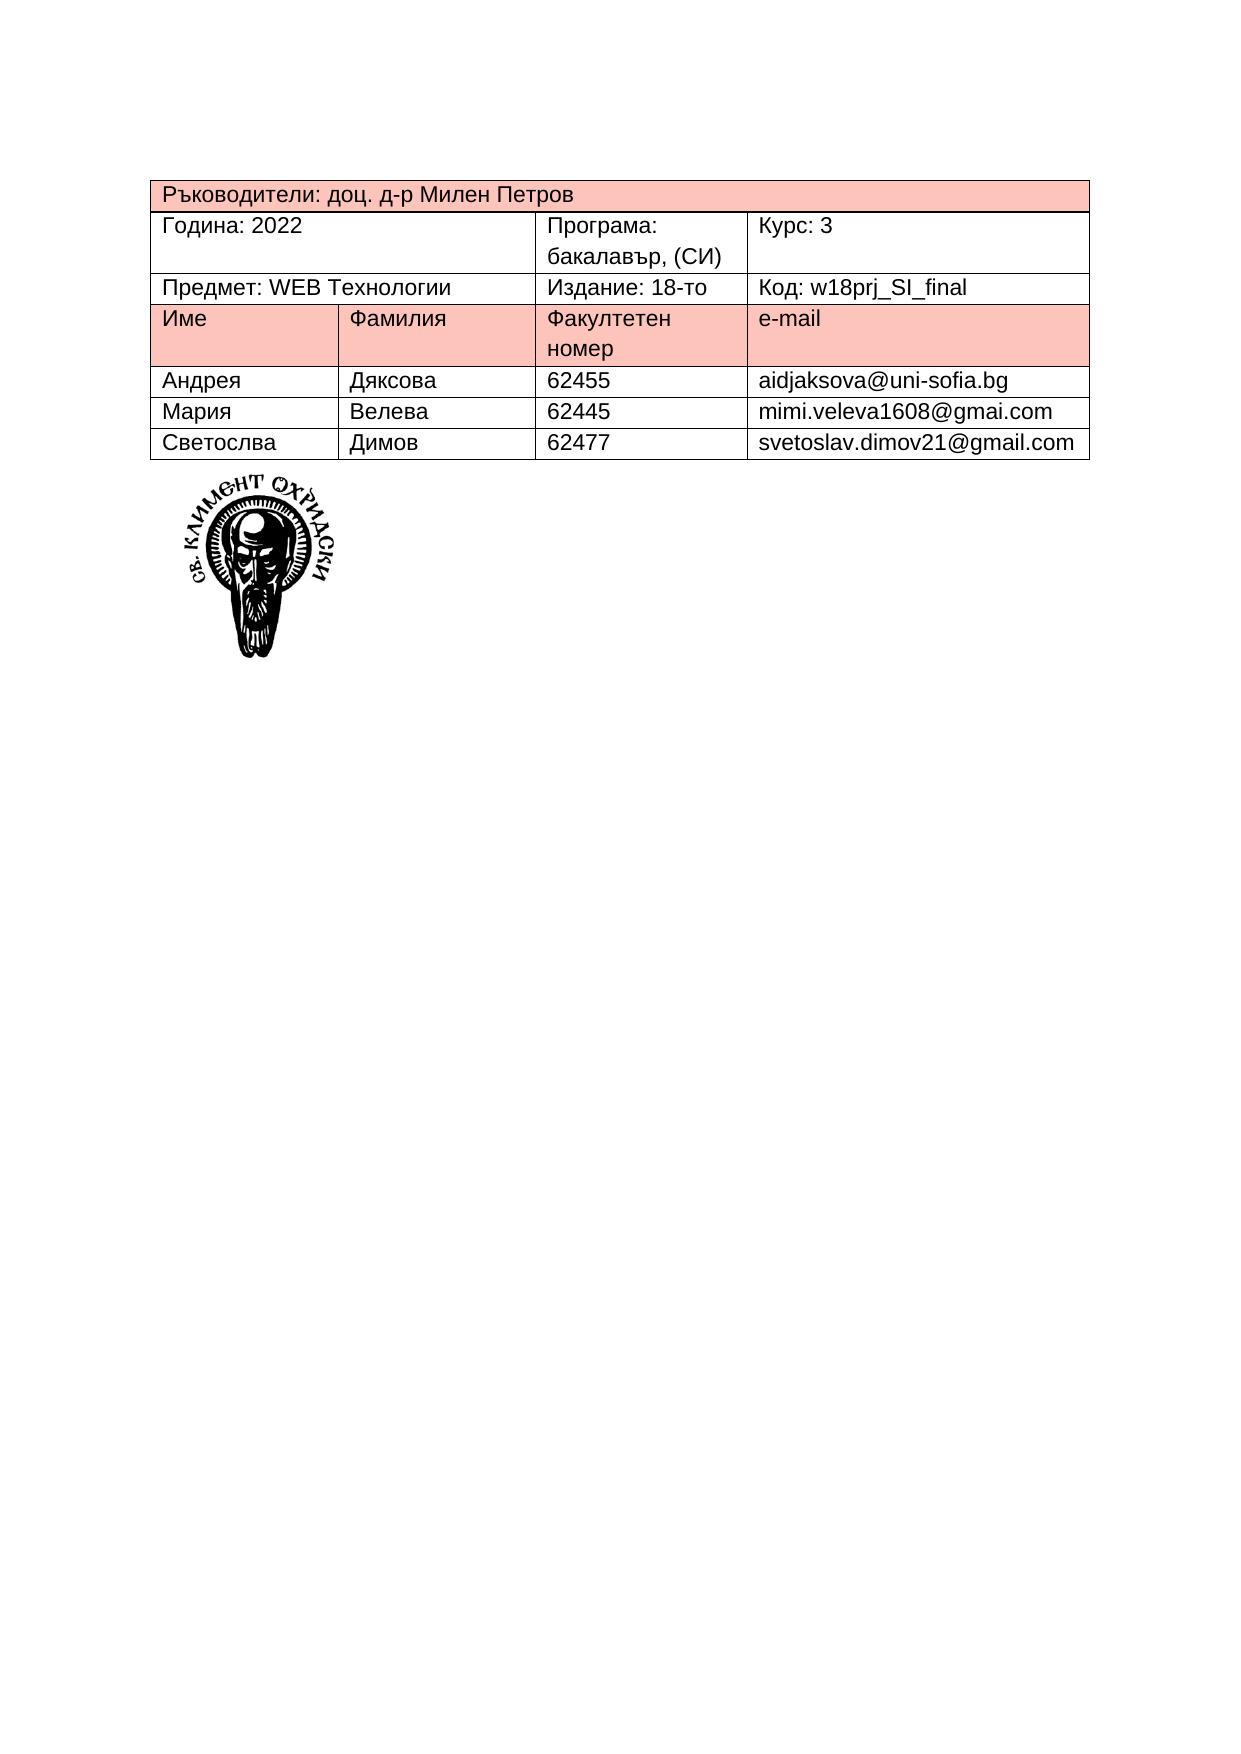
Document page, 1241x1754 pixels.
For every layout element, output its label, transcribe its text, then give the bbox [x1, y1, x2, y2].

table_cell Година: 2022 [151, 213, 535, 273]
table_cell Дяксова [339, 367, 535, 397]
table_cell Фамилия [339, 305, 535, 366]
table_cell Курс: 3 [748, 213, 1089, 273]
table_cell Код: w18prj_SI_final [748, 274, 1089, 304]
table_cell Велева [339, 398, 535, 428]
table_cell mimi.veleva1608@gmai.com [748, 398, 1089, 428]
table_cell Предмет: WEB Технологии [151, 274, 535, 304]
table_cell Андрея [151, 367, 338, 397]
table_cell 62445 [536, 398, 747, 428]
table_cell Светослва [151, 429, 338, 459]
table_cell Димов [339, 429, 535, 459]
table_header Ръководители: доц. д-р Милен Петров [151, 181, 1089, 211]
table_cell e-mail [748, 305, 1089, 366]
picture [174, 460, 344, 669]
table_cell Мария [151, 398, 338, 428]
table_cell aidjaksova@uni-sofia.bg [748, 367, 1089, 397]
table_cell Издание: 18-то [536, 274, 747, 304]
table_cell 62477 [536, 429, 747, 459]
table_cell svetoslav.dimov21@gmail.com [748, 429, 1089, 459]
table_cell 62455 [536, 367, 747, 397]
table_cell Програма: бакалавър, (СИ) [536, 213, 747, 273]
table_cell Име [151, 305, 338, 366]
table_cell Факултетен номер [536, 305, 747, 366]
